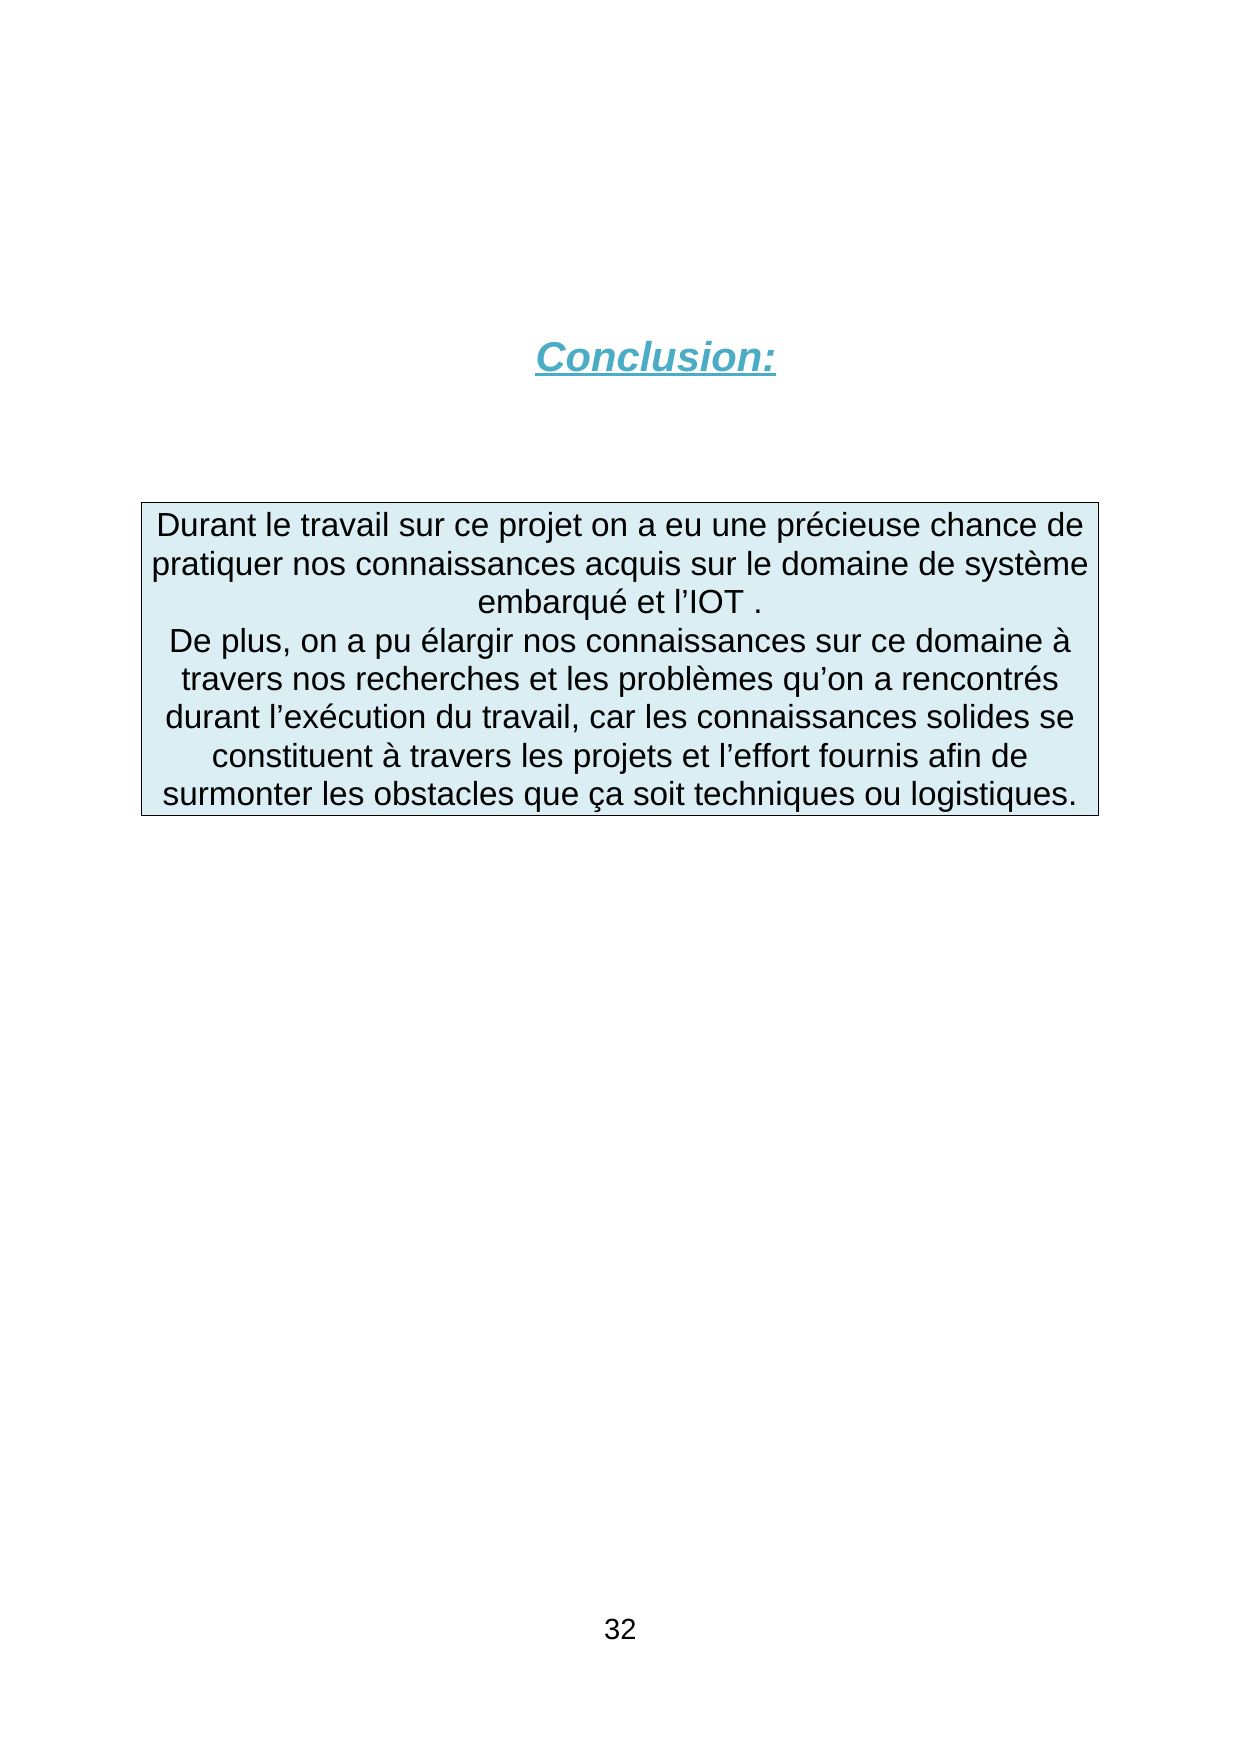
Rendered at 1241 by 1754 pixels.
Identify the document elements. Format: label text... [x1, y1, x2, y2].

text Durant le travail sur ce projet on a eu une précieuse chance de pratiquer nos connaissances acquis sur le domaine de système embarqué et l’IOT . [142, 503, 1098, 618]
subtitle Conclusion: [225, 332, 1090, 380]
text De plus, on a pu élargir nos connaissances sur ce domaine à travers nos recherches et les problèmes qu’on a rencontrés durant l’exécution du travail, car les connaissances solides se constituent à travers les projets et l’effort fournis afin de surmonter les obstacles que ça soit techniques ou logistiques. [142, 618, 1098, 815]
